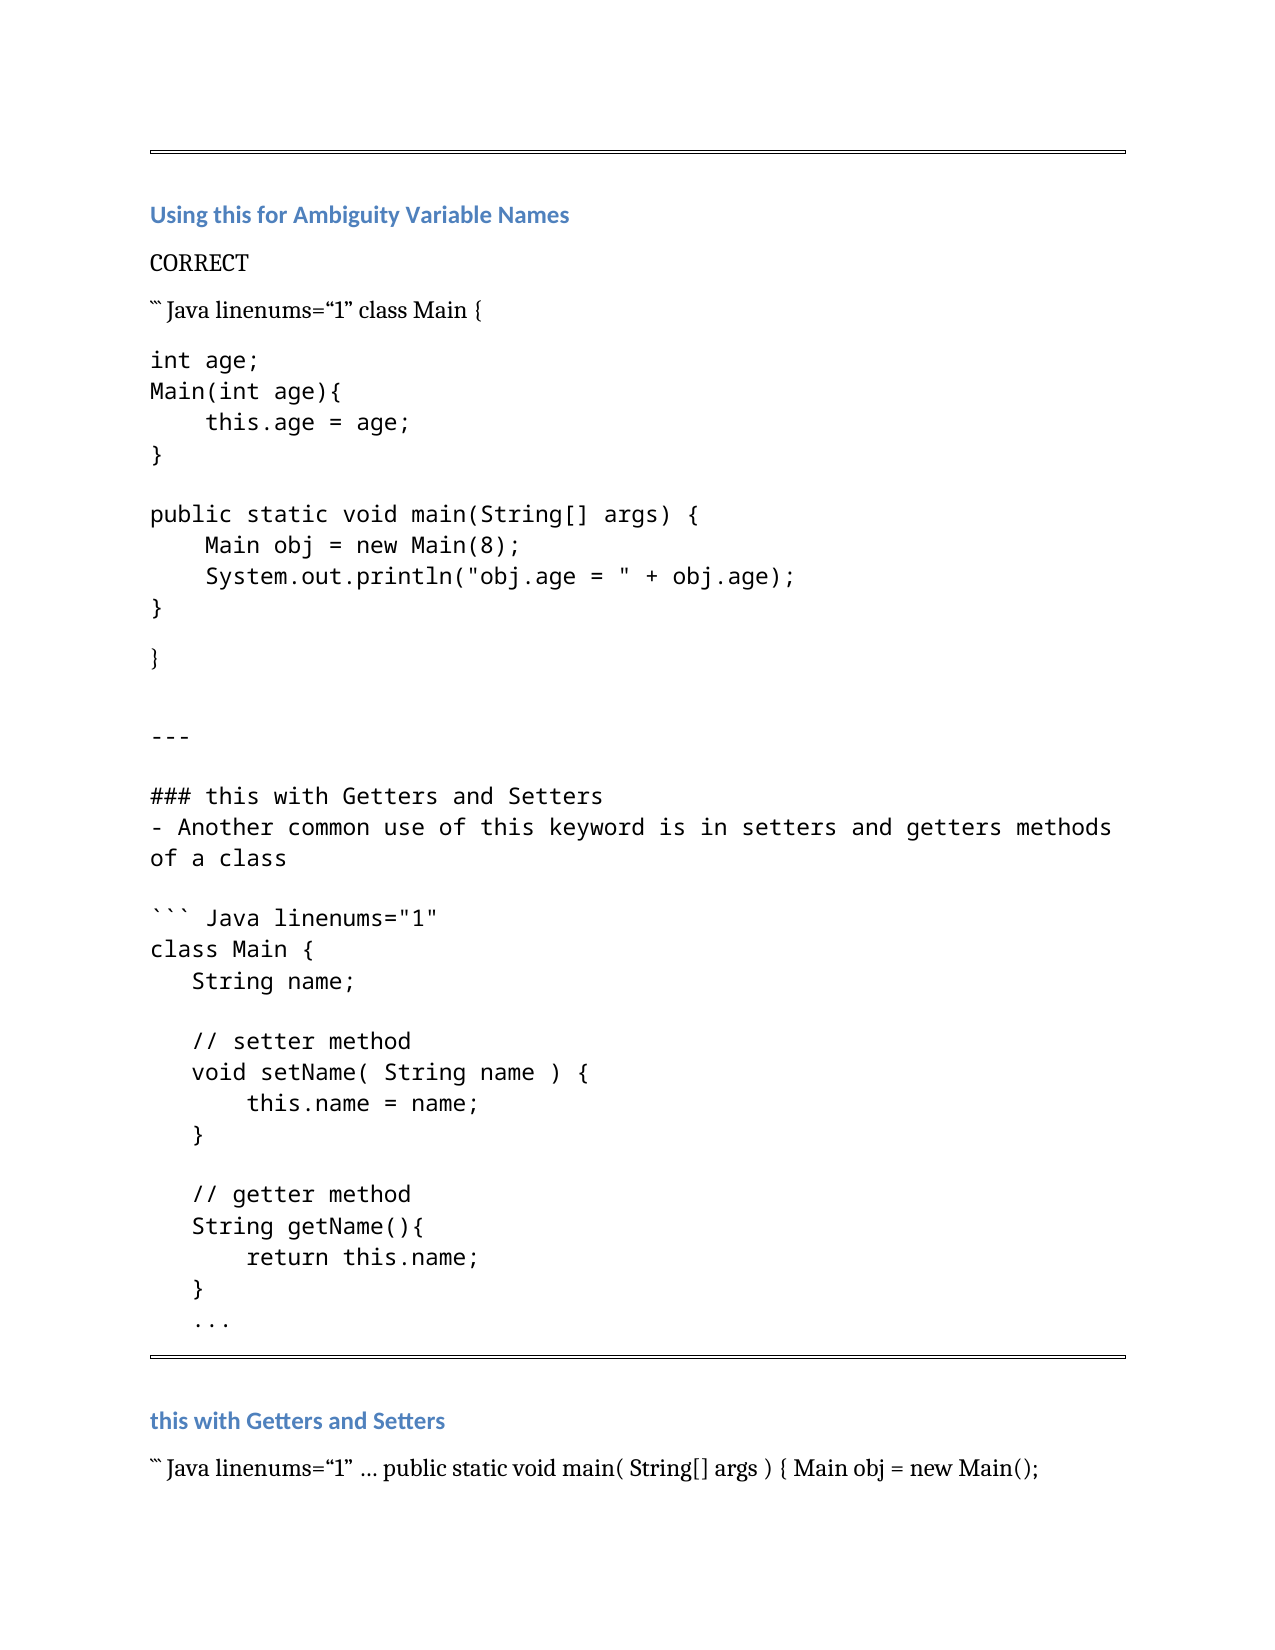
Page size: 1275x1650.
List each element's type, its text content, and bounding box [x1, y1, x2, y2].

text ``` Java linenums=“1” … public static void main( String[] args ) { Main obj = new Main(); [150, 1454, 1125, 1483]
text } [150, 643, 1125, 672]
text ``` Java linenums=“1” class Main { [150, 296, 1125, 325]
text int age; Main(int age){ this.age = age; } public static void main(String[] args) { Main obj = new Main(8); System.out.println("obj.age = " + obj.age); } [150, 344, 1125, 623]
text CORRECT [150, 249, 1125, 278]
text --- ### this with Getters and Setters - Another common use of this keyword is in setters and getters methods of a class ``` Java linenums="1" class Main { String name; // setter method void setName( String name ) { this.name = name; } // getter method String getName(){ return this.name; } ... [150, 691, 1125, 1335]
subtitle Using this for Ambiguity Variable Names [150, 199, 1125, 230]
subtitle this with Getters and Setters [150, 1405, 1125, 1436]
